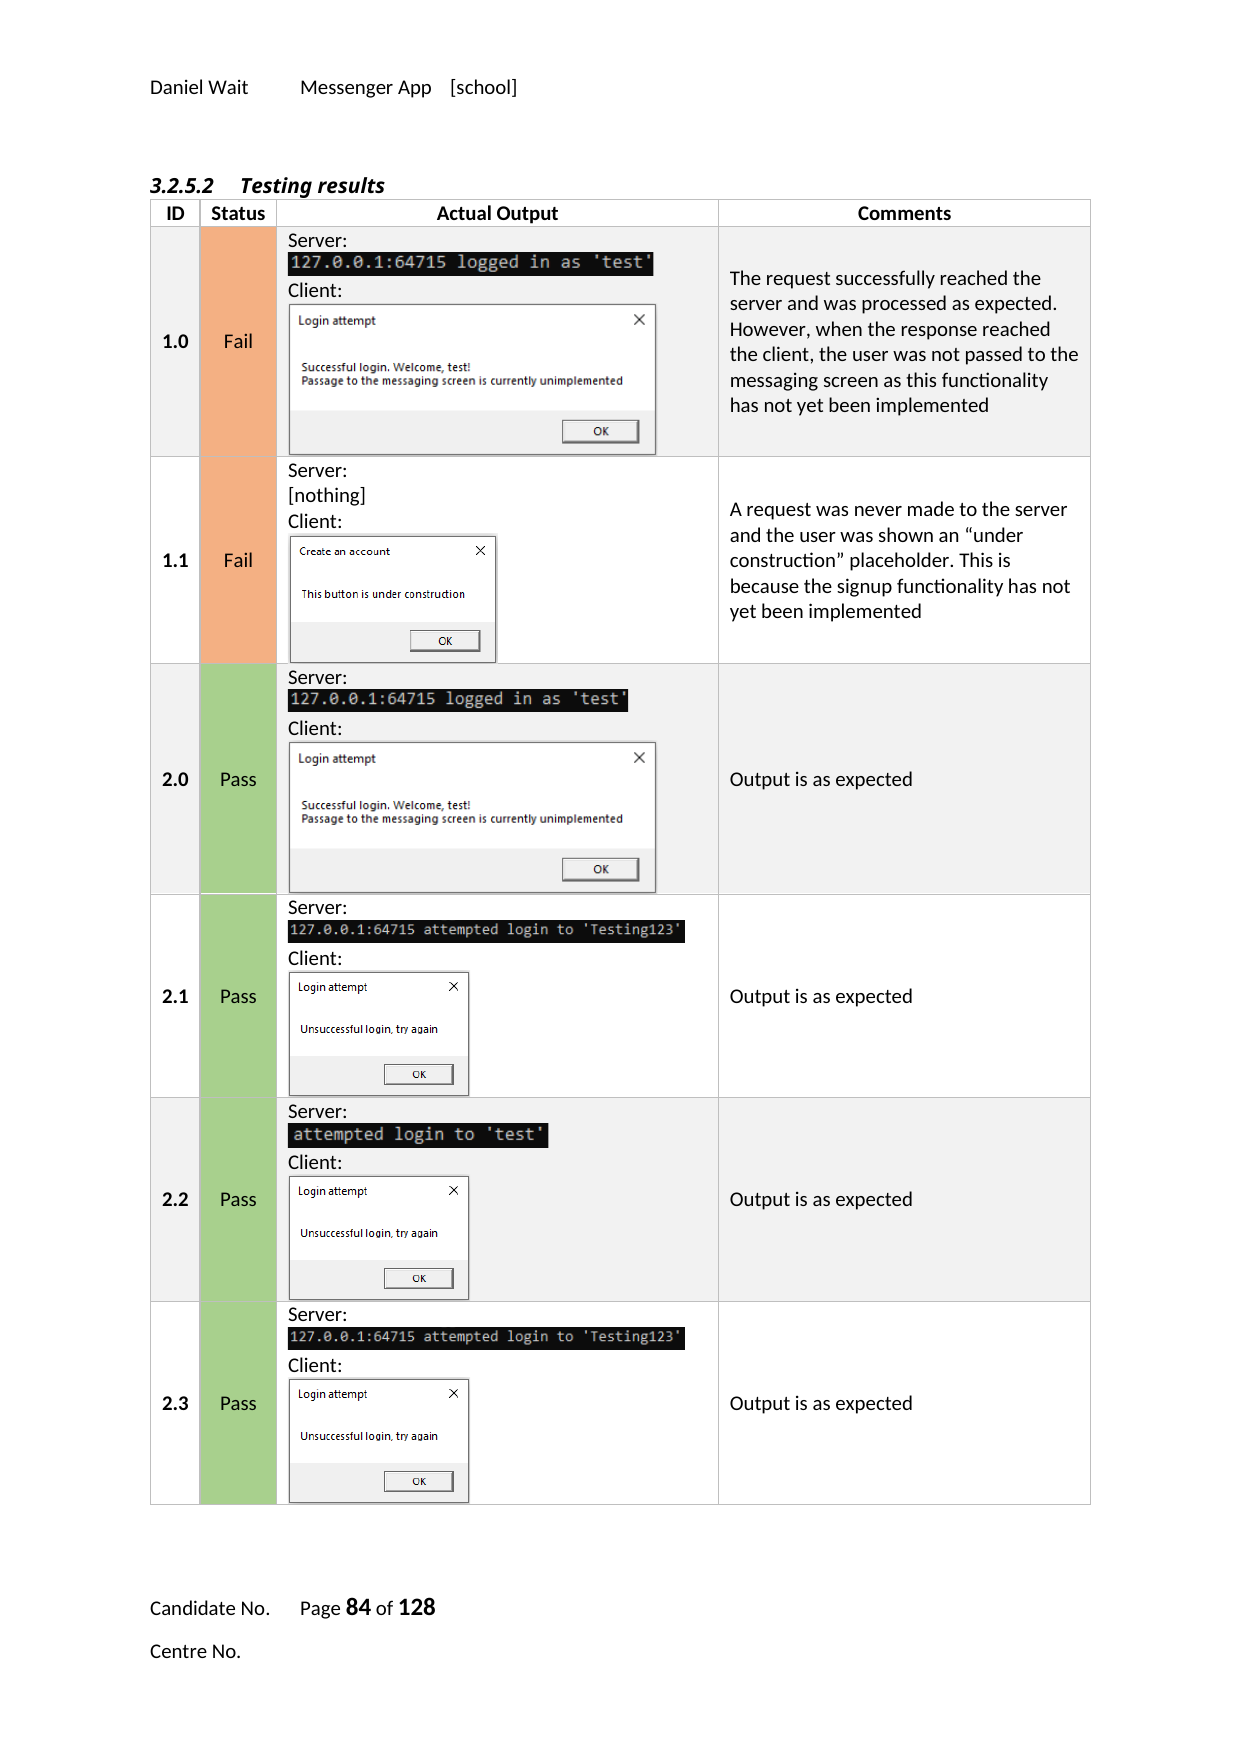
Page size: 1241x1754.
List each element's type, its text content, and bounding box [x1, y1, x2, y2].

picture [287, 303, 658, 456]
picture [287, 970, 471, 1097]
table_cell Output is as expected [719, 1302, 1090, 1504]
table_cell Pass [201, 895, 276, 1097]
table_cell Fail [201, 457, 276, 663]
table_cell The request successfully reached the server and was processed as expected. However, when the response reached the client, the user was not passed to the messaging screen as this functionality has not yet been implemented [719, 227, 1090, 456]
table_cell 2.1 [151, 895, 199, 1097]
table_header ID [151, 200, 199, 226]
table_cell Server: Client: [277, 1302, 718, 1504]
picture [287, 920, 685, 943]
table_cell 2.3 [151, 1302, 199, 1504]
table_cell Server: Client: [277, 664, 718, 893]
picture [287, 689, 629, 712]
table_cell Pass [201, 664, 276, 893]
table_cell Server: [nothing] Client: [277, 457, 718, 663]
table_header Comments [719, 200, 1090, 226]
table_cell A request was never made to the server and the user was shown an “under construction” placeholder. This is because the signup functionality has not yet been implemented [719, 457, 1090, 663]
table_cell Output is as expected [719, 895, 1090, 1097]
table_header Status [201, 200, 276, 226]
table_cell Output is as expected [719, 1098, 1090, 1301]
picture [287, 1377, 471, 1504]
table_cell 1.0 [151, 227, 199, 456]
picture [287, 740, 658, 894]
picture [287, 533, 498, 664]
table_header Actual Output [277, 200, 718, 226]
picture [287, 1123, 549, 1148]
table_cell Server: Client: [277, 1098, 718, 1301]
picture [287, 252, 654, 276]
table_cell Server: Client: [277, 895, 718, 1097]
table_cell 2.0 [151, 664, 199, 893]
picture [287, 1327, 685, 1350]
table_cell Fail [201, 227, 276, 456]
table_cell Server: Client: [277, 227, 718, 456]
table_cell 2.2 [151, 1098, 199, 1301]
subtitle Testing results [150, 171, 1090, 199]
table_cell 1.1 [151, 457, 199, 663]
table_cell Pass [201, 1098, 276, 1301]
picture [287, 1174, 471, 1301]
table_cell Output is as expected [719, 664, 1090, 893]
table_cell Pass [201, 1302, 276, 1504]
